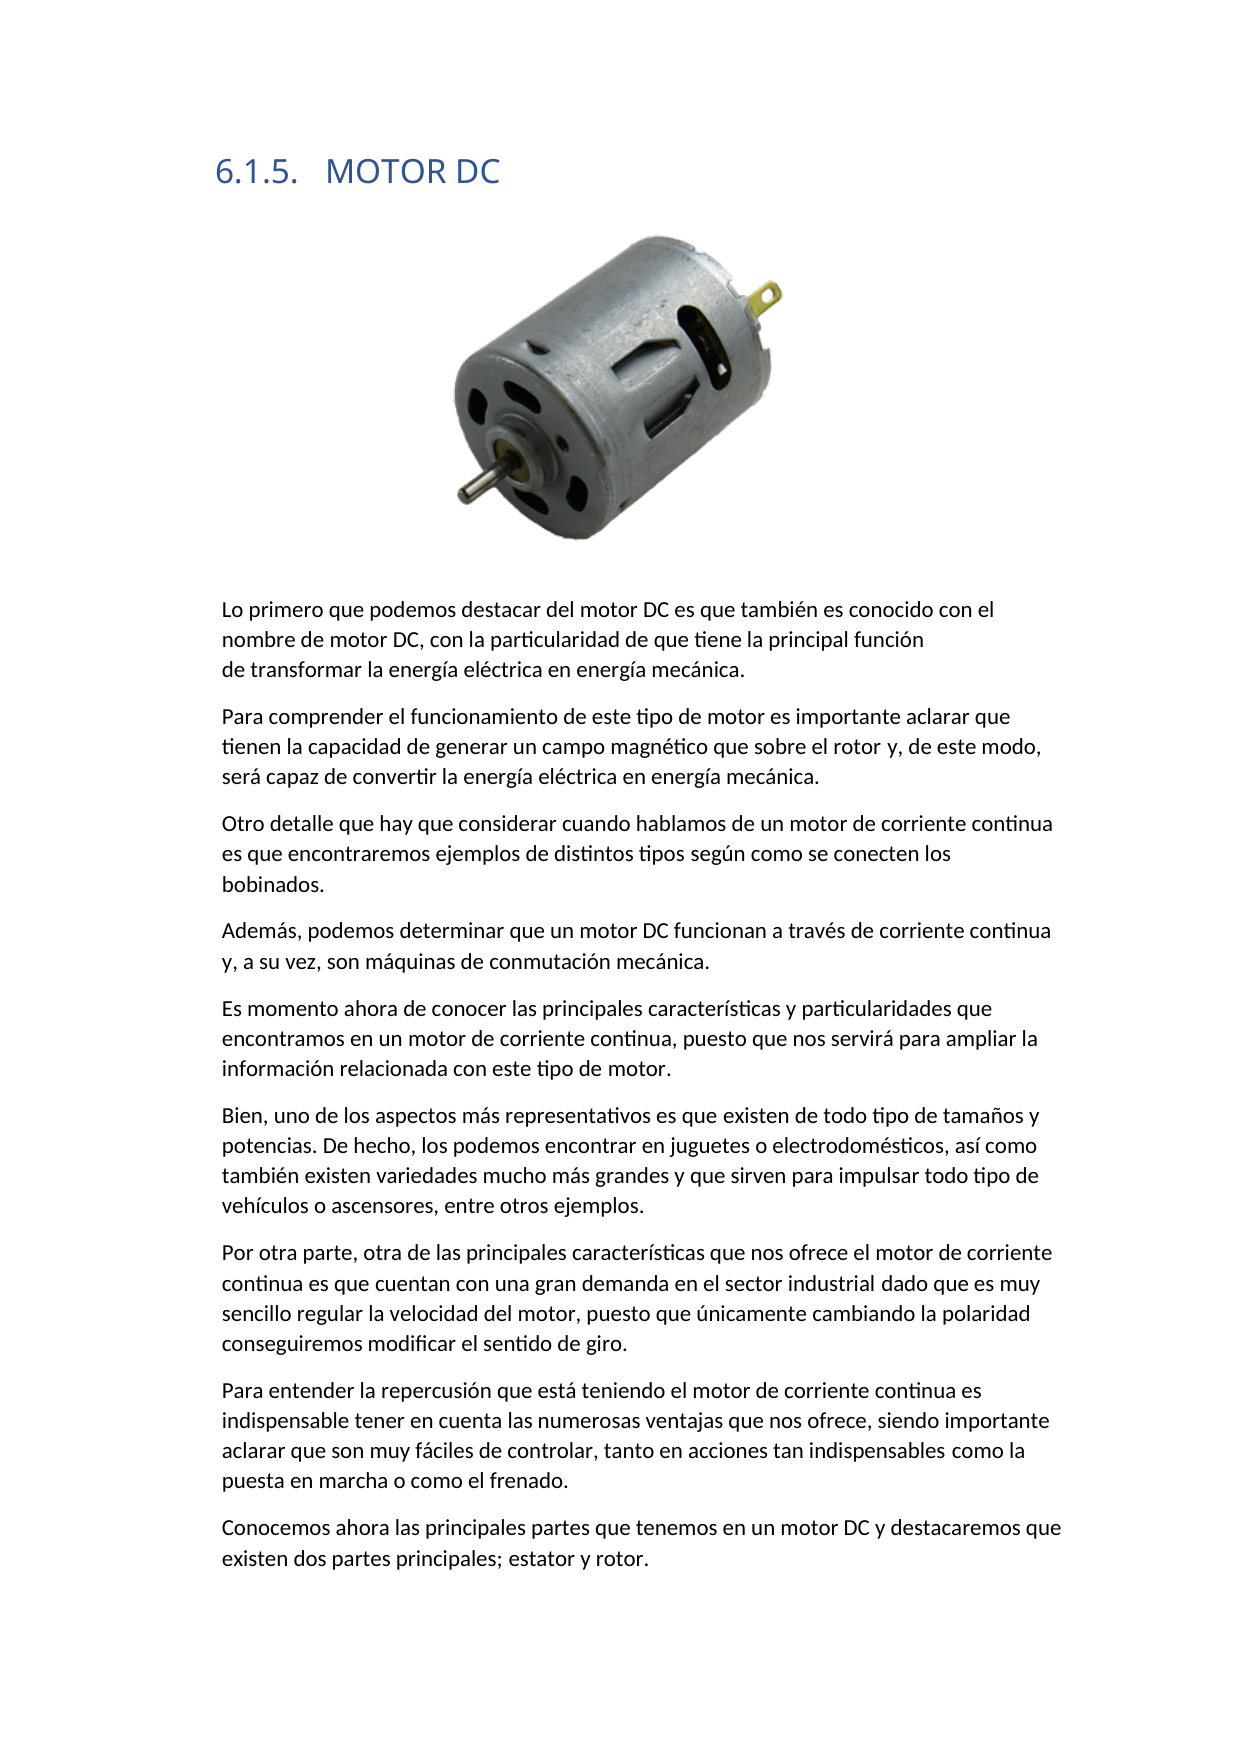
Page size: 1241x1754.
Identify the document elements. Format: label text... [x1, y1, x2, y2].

text Por otra parte, otra de las principales características que nos ofrece el motor de corriente continua es que cuentan con una gran demanda en el sector industrial dado que es muy sencillo regular la velocidad del motor, puesto que únicamente cambiando la polaridad conseguiremos modificar el sentido de giro. [222, 1238, 1063, 1357]
text Bien, uno de los aspectos más representativos es que existen de todo tipo de tamaños y potencias. De hecho, los podemos encontrar en juguetes o electrodomésticos, así como también existen variedades mucho más grandes y que sirven para impulsar todo tipo de vehículos o ascensores, entre otros ejemplos. [222, 1101, 1063, 1219]
subtitle MOTOR DC [215, 148, 1063, 193]
picture [416, 200, 806, 589]
text Conocemos ahora las principales partes que tenemos en un motor DC y destacaremos que existen dos partes principales; estator y rotor. [222, 1513, 1063, 1572]
text Para entender la repercusión que está teniendo el motor de corriente continua es indispensable tener en cuenta las numerosas ventajas que nos ofrece, siendo importante aclarar que son muy fáciles de controlar, tanto en acciones tan indispensables como la puesta en marcha o como el frenado. [222, 1376, 1063, 1494]
text Para comprender el funcionamiento de este tipo de motor es importante aclarar que tienen la capacidad de generar un campo magnético que sobre el rotor y, de este modo, será capaz de convertir la energía eléctrica en energía mecánica. [222, 702, 1063, 790]
text Además, podemos determinar que un motor DC funcionan a través de corriente continua y, a su vez, son máquinas de conmutación mecánica. [222, 917, 1063, 975]
text Es momento ahora de conocer las principales características y particularidades que encontramos en un motor de corriente continua, puesto que nos servirá para ampliar la información relacionada con este tipo de motor. [222, 994, 1063, 1082]
text Otro detalle que hay que considerar cuando hablamos de un motor de corriente continua es que encontraremos ejemplos de distintos tipos según como se conecten los bobinados. [222, 809, 1063, 898]
